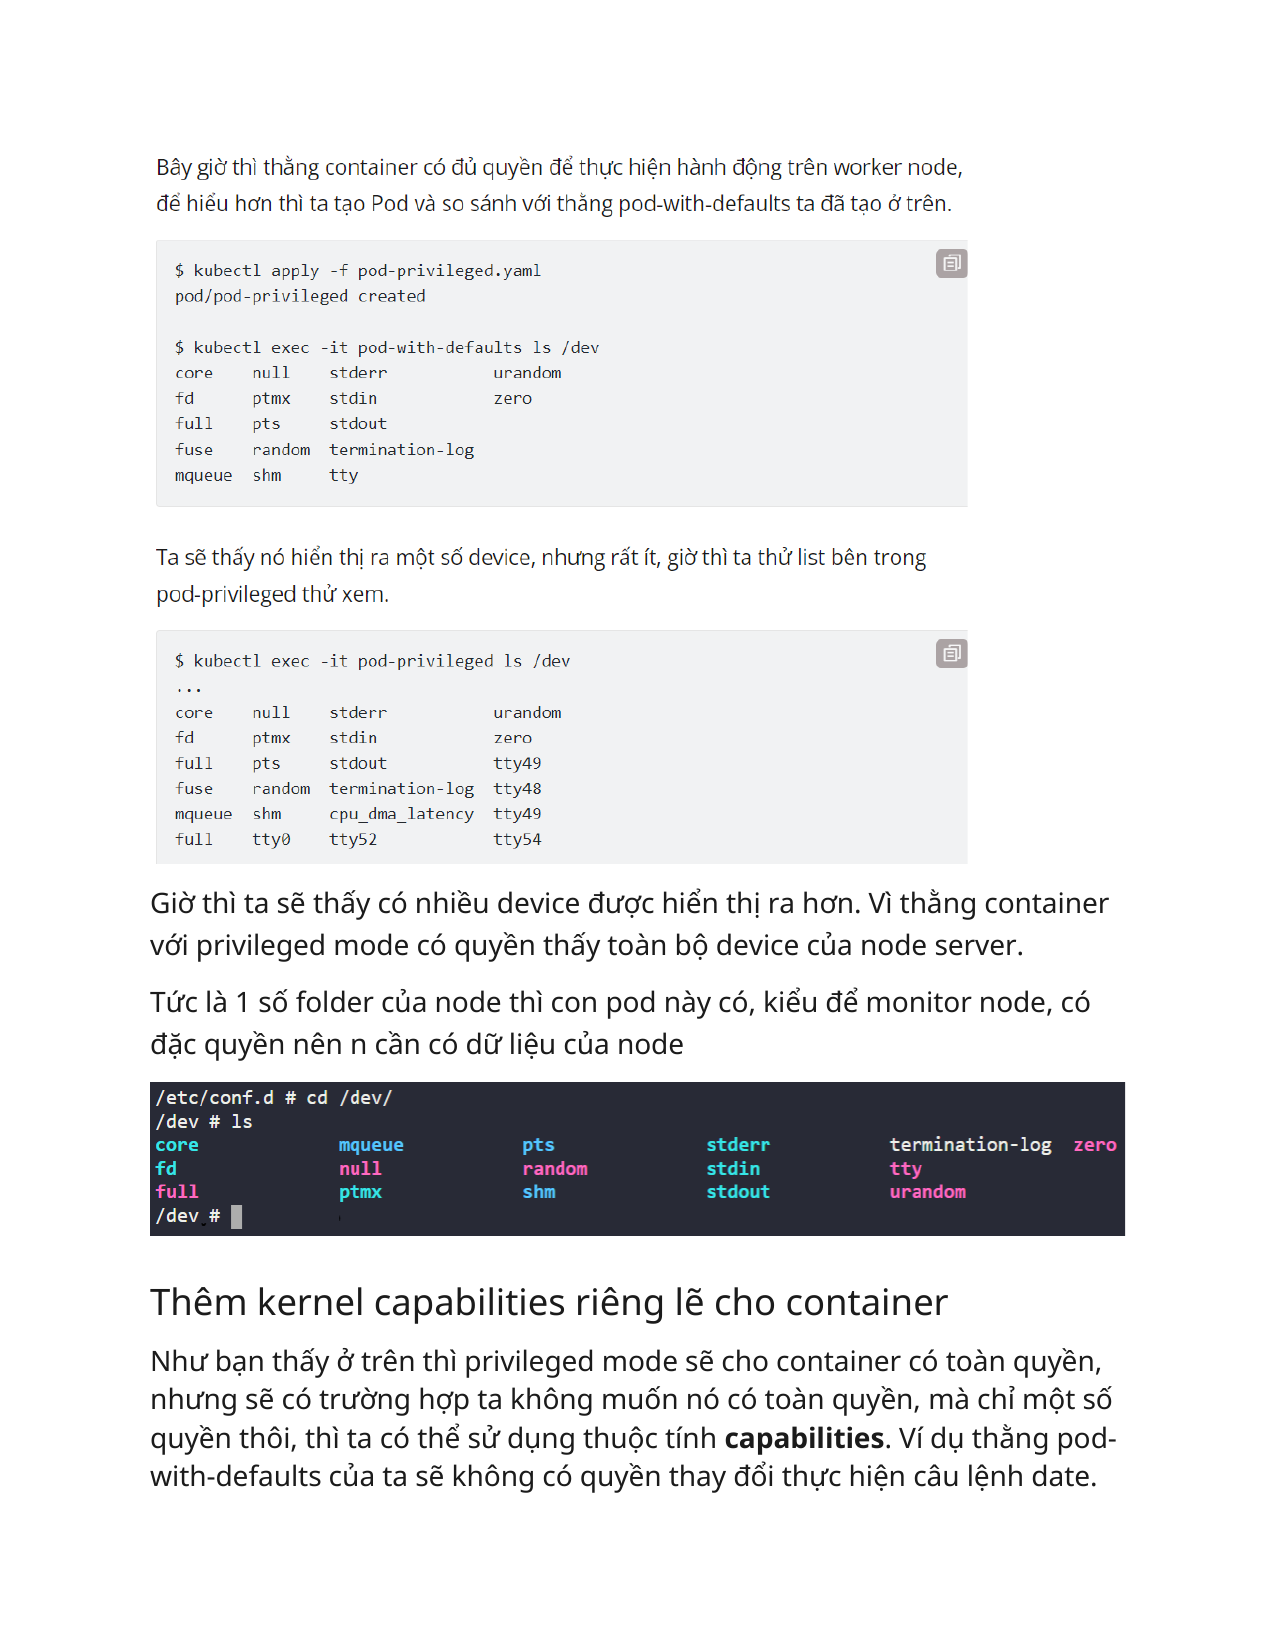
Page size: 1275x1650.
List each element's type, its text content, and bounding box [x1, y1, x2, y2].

text Giờ thì ta sẽ thấy có nhiều device được hiển thị ra hơn. Vì thằng container với privileged mode có quyền thấy toàn bộ device của node server. [150, 883, 1125, 963]
text Tức là 1 số folder của node thì con pod này có, kiểu để monitor node, có đặc quyền nên n cần có dữ liệu của node [150, 983, 1125, 1062]
picture [150, 150, 968, 864]
text Như bạn thấy ở trên thì privileged mode sẽ cho container có toàn quyền, nhưng sẽ có trường hợp ta không muốn nó có toàn quyền, mà chỉ một số quyền thôi, thì ta có thể sử dụng thuộc tính capabilities. Ví dụ thằng pod-with-defaults của ta sẽ không có quyền thay đổi thực hiện câu lệnh date. [150, 1341, 1125, 1494]
subtitle Thêm kernel capabilities riêng lẽ cho container [150, 1277, 1125, 1326]
picture [150, 1082, 1125, 1236]
